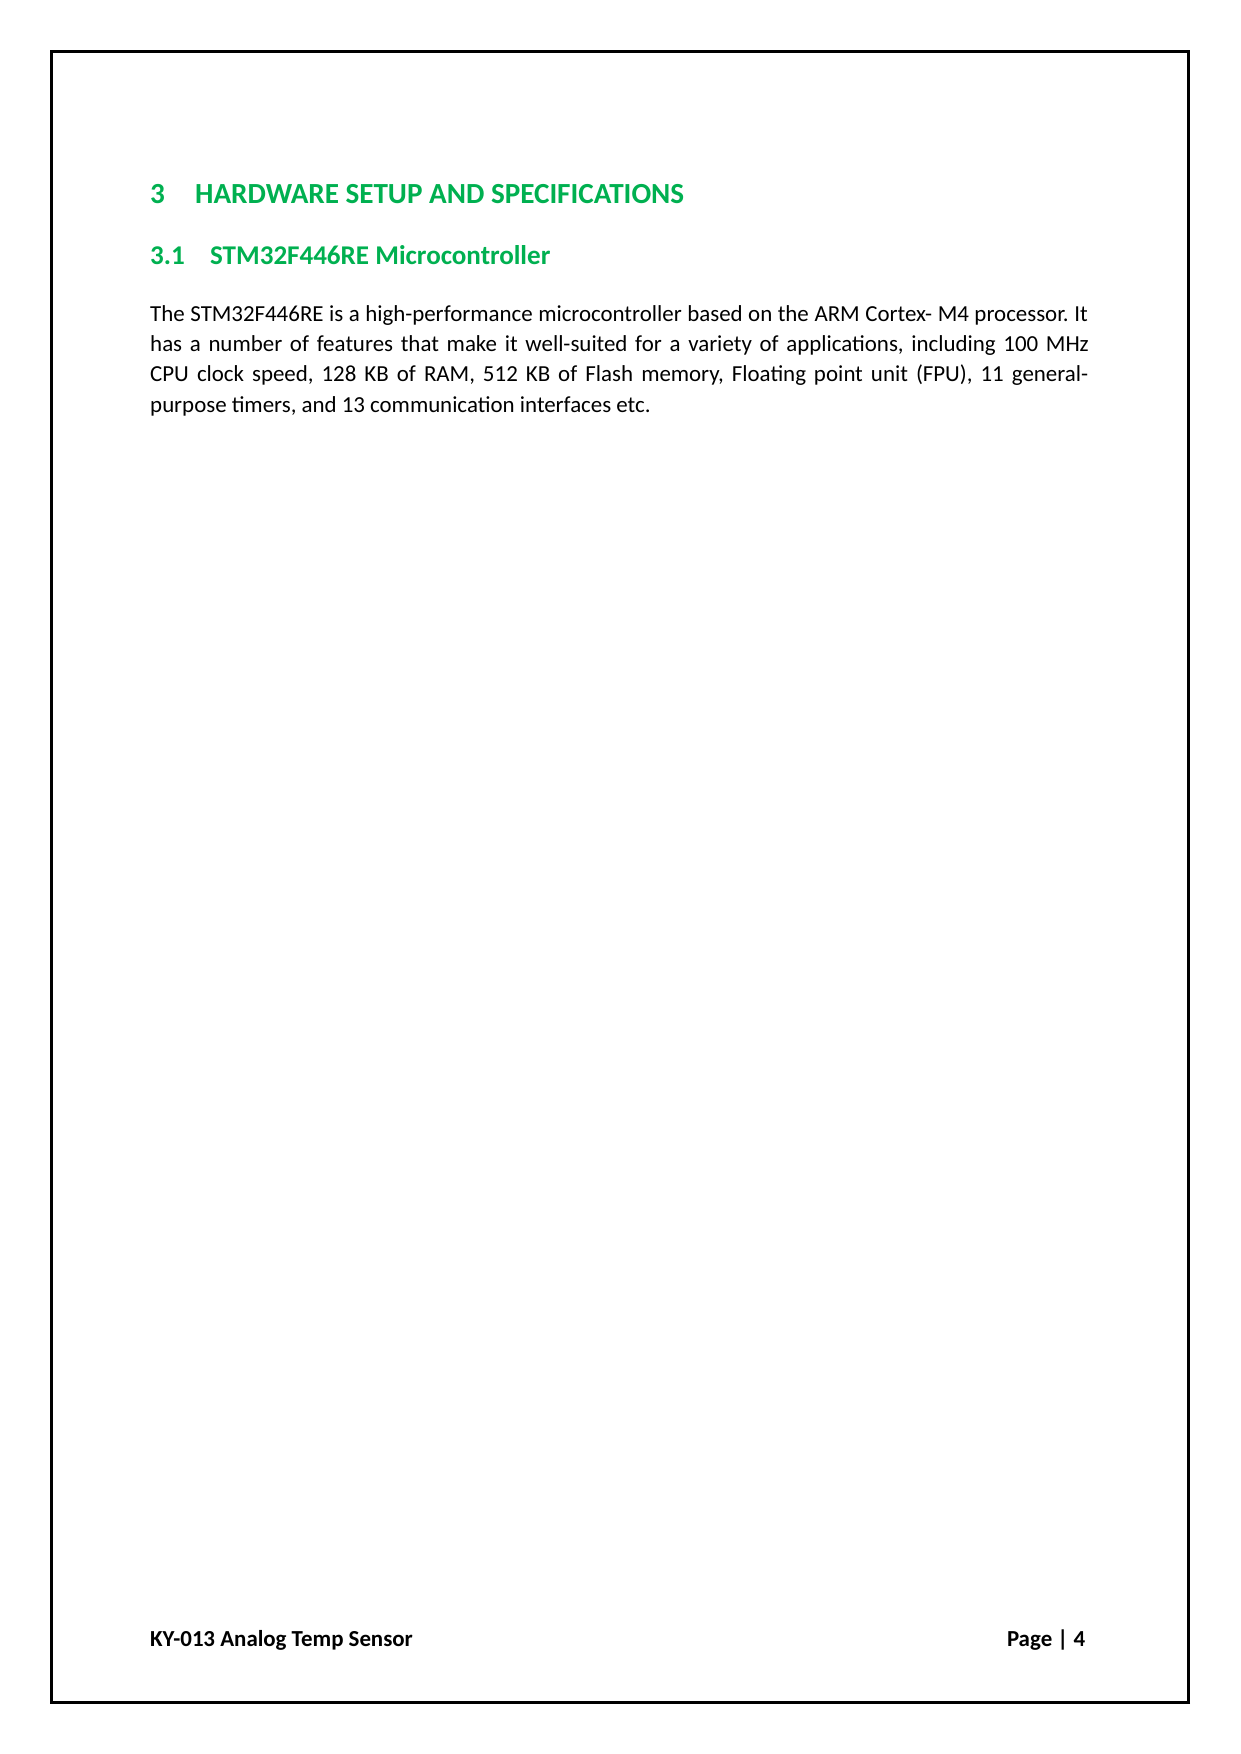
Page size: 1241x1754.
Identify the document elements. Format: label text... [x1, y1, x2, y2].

subtitle STM32F446RE Microcontroller [150, 238, 1090, 271]
text The STM32F446RE is a high-performance microcontroller based on the ARM Cortex- M4 processor. It has a number of features that make it well-suited for a variety of applications, including 100 MHz CPU clock speed, 128 KB of RAM, 512 KB of Flash memory, Floating point unit (FPU), 11 general-purpose timers, and 13 communication interfaces etc. [150, 299, 1090, 418]
subtitle HARDWARE SETUP AND SPECIFICATIONS [150, 175, 1090, 211]
